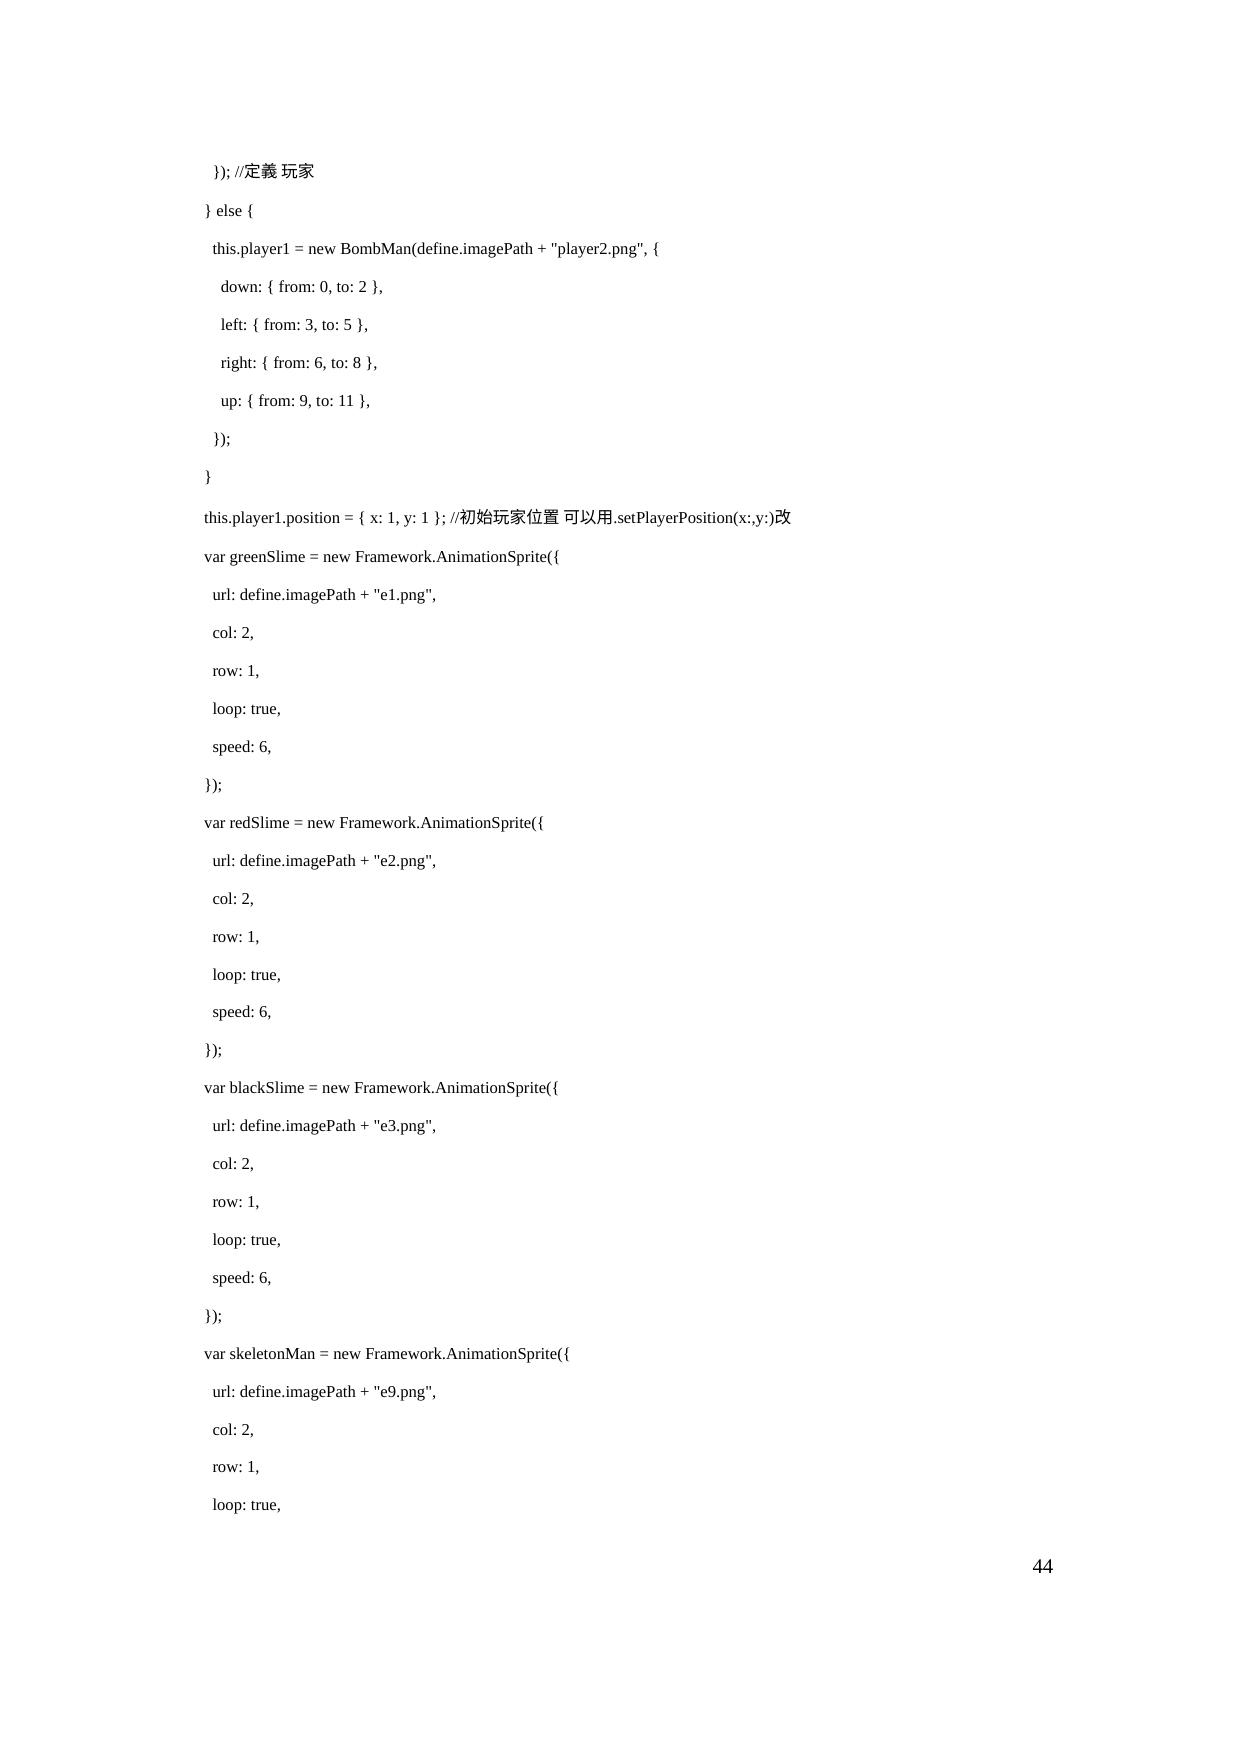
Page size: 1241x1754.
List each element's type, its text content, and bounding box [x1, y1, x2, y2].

text loop: true, [187, 699, 1053, 718]
text } [187, 466, 1053, 486]
text loop: true, [187, 964, 1053, 983]
text row: 1, [187, 926, 1053, 946]
text }); [187, 1306, 1053, 1325]
text }); [187, 1040, 1053, 1059]
text } else { [187, 201, 1053, 220]
text speed: 6, [187, 737, 1053, 756]
text var greenSlime = new Framework.AnimationSprite({ [187, 547, 1053, 566]
text url: define.imagePath + "e1.png", [187, 585, 1053, 604]
text speed: 6, [187, 1002, 1053, 1021]
text loop: true, [187, 1495, 1053, 1514]
text col: 2, [187, 888, 1053, 908]
text row: 1, [187, 661, 1053, 680]
text this.player1 = new BombMan(define.imagePath + "player2.png", { [187, 239, 1053, 258]
text col: 2, [187, 623, 1053, 642]
text url: define.imagePath + "e9.png", [187, 1381, 1053, 1401]
text var blackSlime = new Framework.AnimationSprite({ [187, 1078, 1053, 1097]
text right: { from: 6, to: 8 }, [187, 353, 1053, 372]
text }); [187, 428, 1053, 448]
text row: 1, [187, 1457, 1053, 1476]
text row: 1, [187, 1192, 1053, 1211]
text speed: 6, [187, 1268, 1053, 1287]
text var skeletonMan = new Framework.AnimationSprite({ [187, 1343, 1053, 1363]
text url: define.imagePath + "e2.png", [187, 851, 1053, 870]
text }); //定義 玩家 [187, 158, 1053, 182]
text left: { from: 3, to: 5 }, [187, 315, 1053, 334]
text col: 2, [187, 1154, 1053, 1173]
text col: 2, [187, 1419, 1053, 1438]
text down: { from: 0, to: 2 }, [187, 277, 1053, 296]
text up: { from: 9, to: 11 }, [187, 391, 1053, 410]
text var redSlime = new Framework.AnimationSprite({ [187, 813, 1053, 832]
text }); [187, 775, 1053, 794]
text loop: true, [187, 1230, 1053, 1249]
text url: define.imagePath + "e3.png", [187, 1116, 1053, 1135]
text this.player1.position = { x: 1, y: 1 }; //初始玩家位置 可以用.setPlayerPosition(x:,y:)改 [187, 504, 1053, 528]
